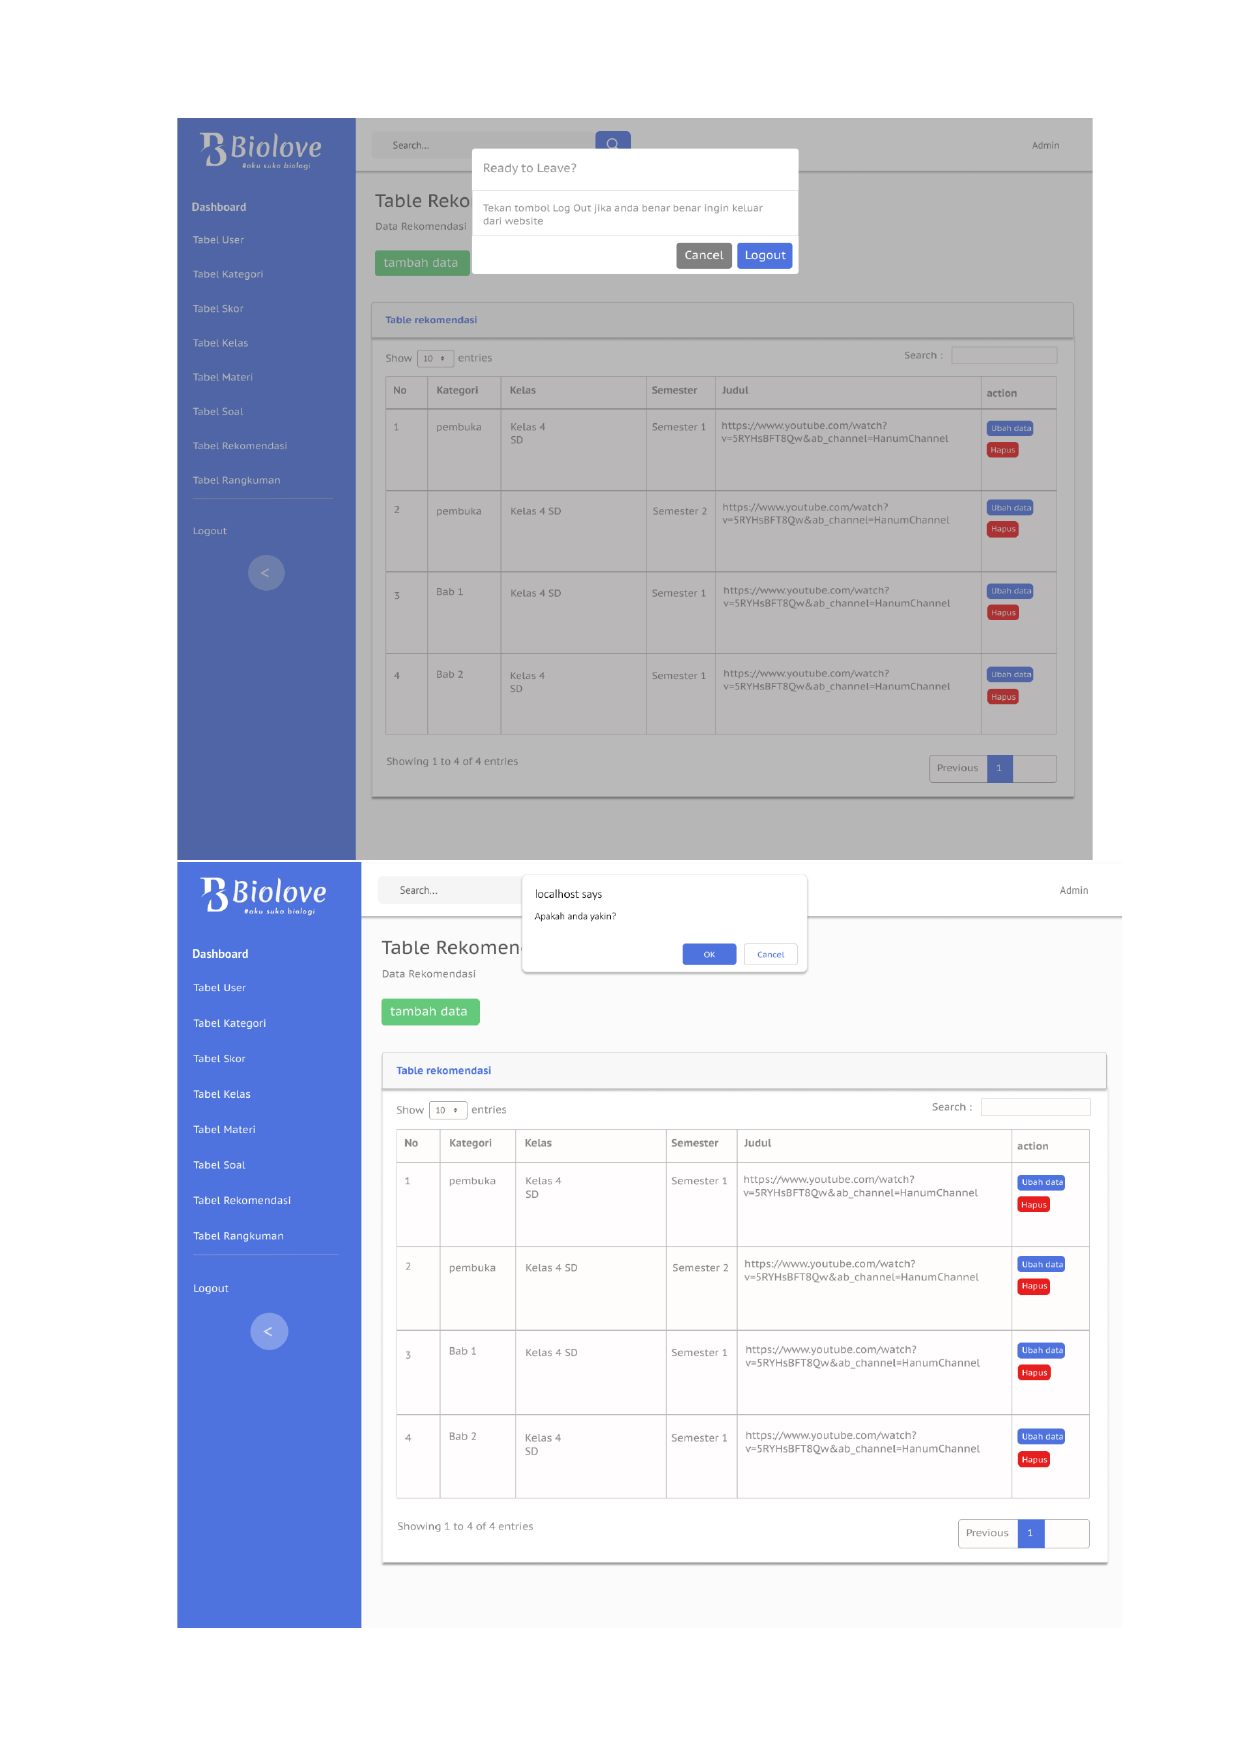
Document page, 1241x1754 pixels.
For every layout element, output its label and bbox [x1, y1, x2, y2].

picture [177, 118, 1093, 860]
picture [177, 862, 1123, 1628]
